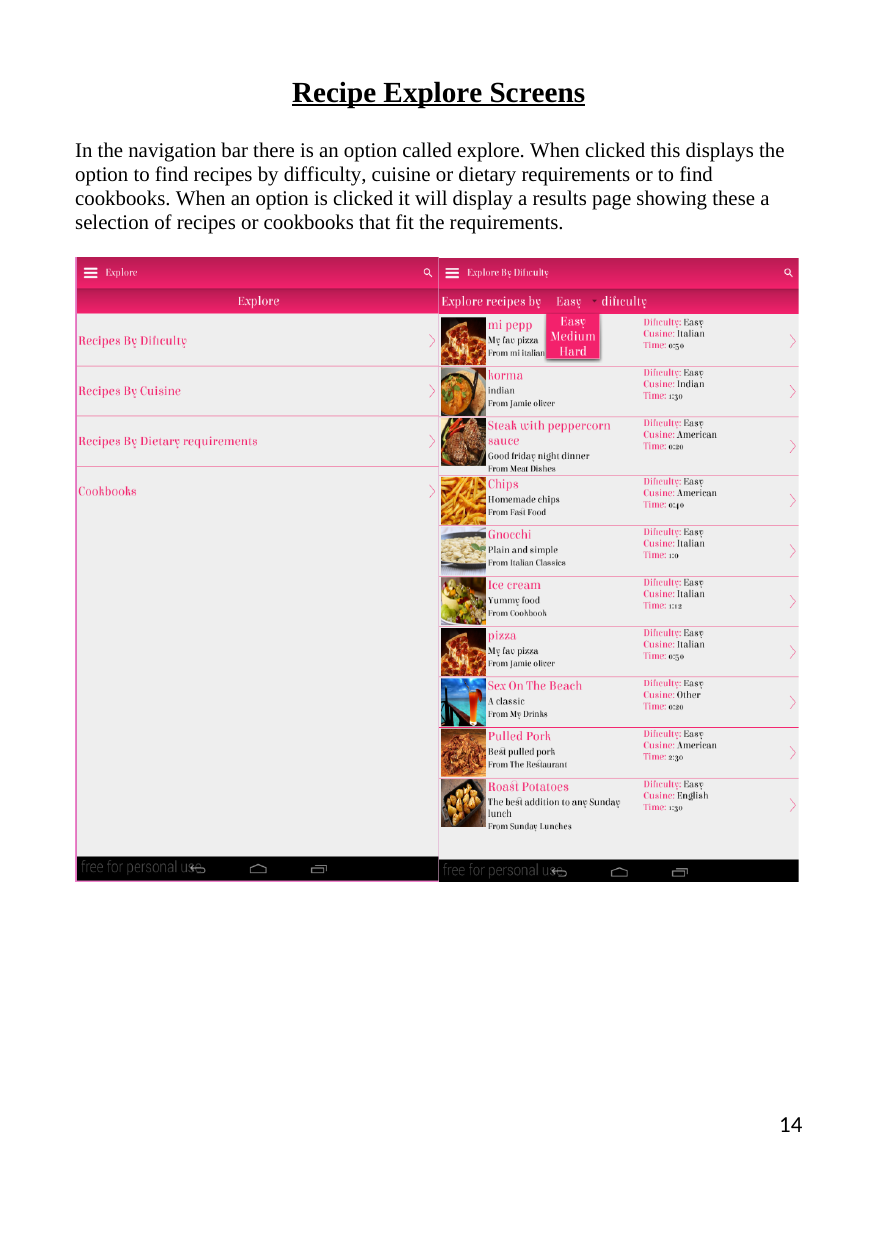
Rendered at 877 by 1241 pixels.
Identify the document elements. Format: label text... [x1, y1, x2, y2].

picture [75, 257, 799, 882]
text In the navigation bar there is an option called explore. When clicked this displays the option to find recipes by difficulty, cuisine or dietary requirements or to find cookbooks. When an option is clicked it will display a results page showing these a selection of recipes or cookbooks that fit the requirements. [75, 137, 802, 234]
subtitle Recipe Explore Screens [75, 75, 802, 108]
